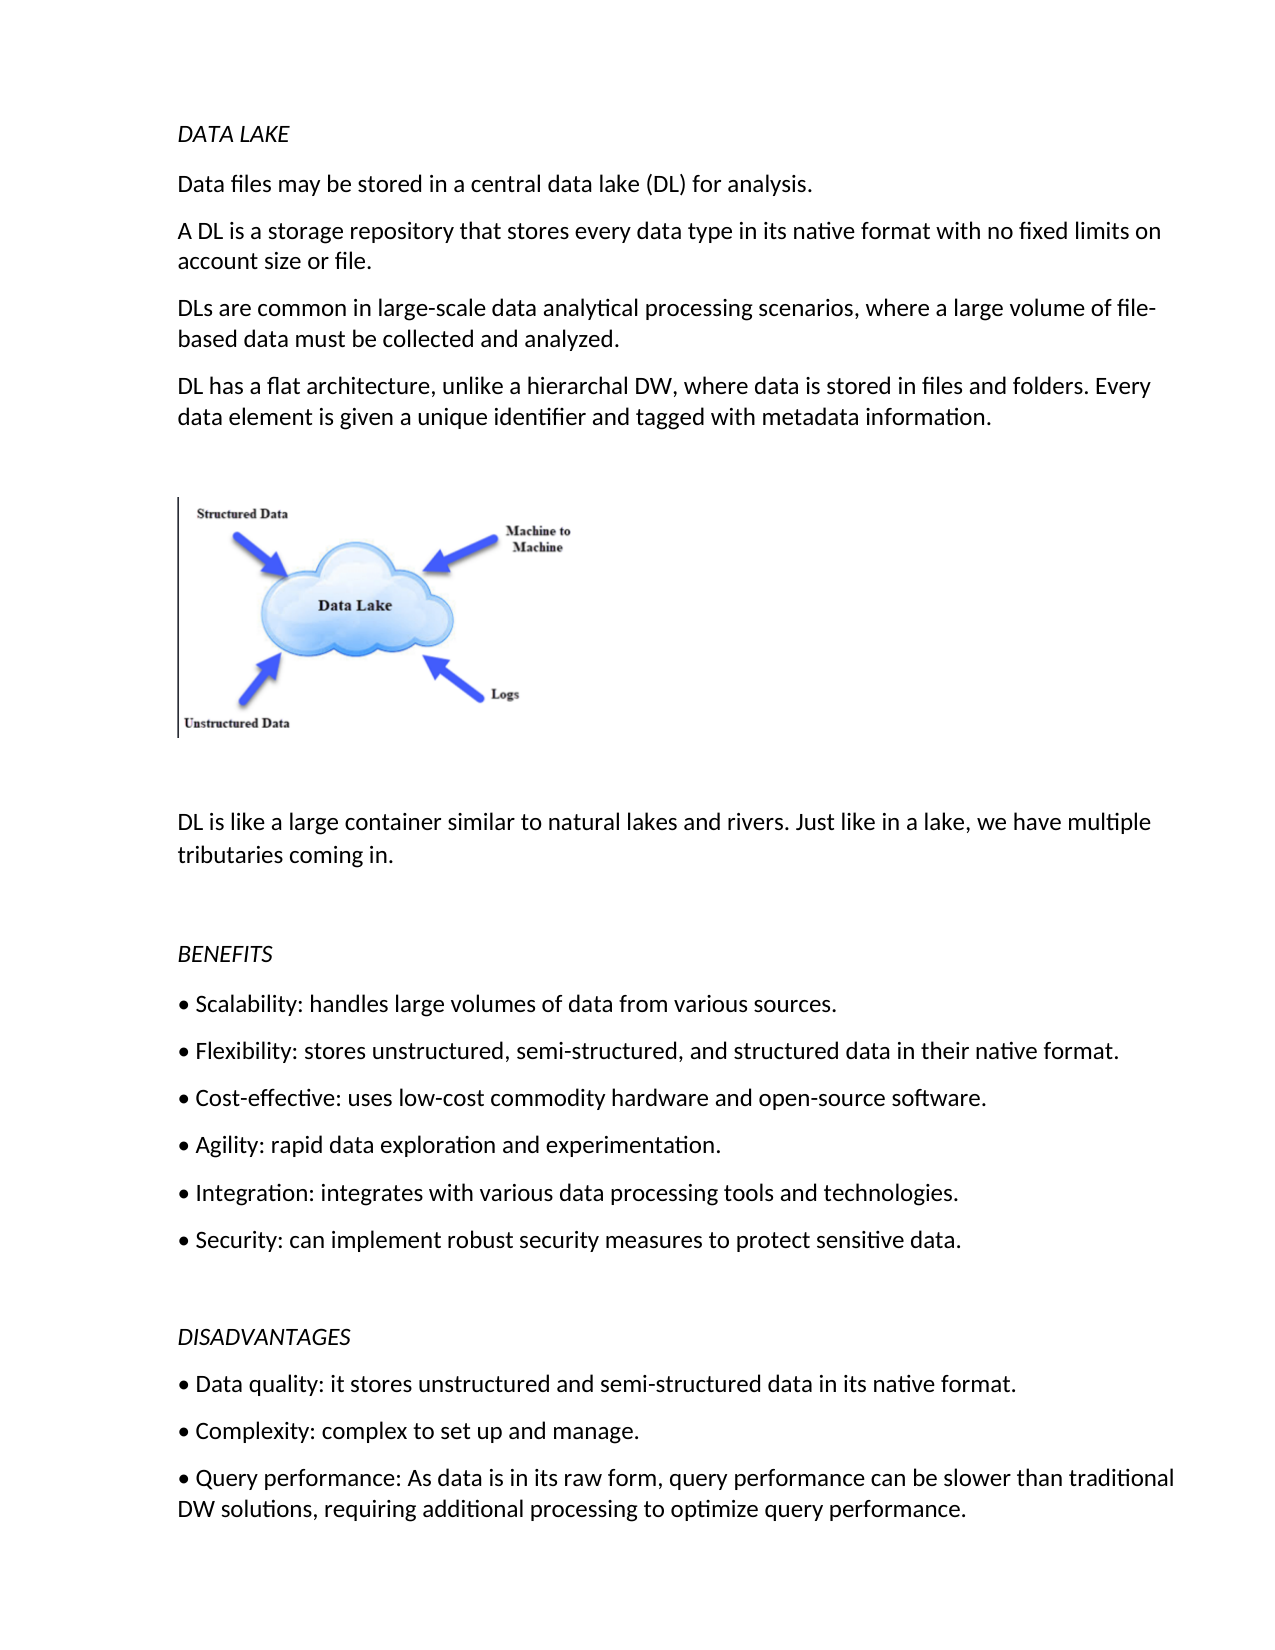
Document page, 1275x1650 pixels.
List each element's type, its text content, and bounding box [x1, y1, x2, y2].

text • Cost-effective: uses low-cost commodity hardware and open-source software. [177, 1082, 1186, 1113]
text DISADVANTAGES [177, 1321, 1186, 1351]
picture [177, 497, 578, 738]
text • Agility: rapid data exploration and experimentation. [177, 1129, 1186, 1160]
text DLs are common in large-scale data analytical processing scenarios, where a large volume of file-based data must be collected and analyzed. [177, 293, 1186, 354]
text DL has a flat architecture, unlike a hierarchal DW, where data is stored in files and folders. Every data element is given a unique identifier and tagged with metadata information. [177, 370, 1186, 431]
text • Query performance: As data is in its raw form, query performance can be slower than traditional DW solutions, requiring additional processing to optimize query performance. [177, 1462, 1186, 1523]
text • Scalability: handles large volumes of data from various sources. [177, 988, 1186, 1018]
text DL is like a large container similar to natural lakes and rivers. Just like in a lake, we have multiple tributaries coming in. [177, 806, 1186, 870]
text • Complexity: complex to set up and manage. [177, 1415, 1186, 1446]
text • Security: can implement robust security measures to protect sensitive data. [177, 1224, 1186, 1254]
text • Data quality: it stores unstructured and semi-structured data in its native format. [177, 1368, 1186, 1398]
text Data files may be stored in a central data lake (DL) for analysis. [177, 168, 1186, 198]
text • Flexibility: stores unstructured, semi-structured, and structured data in their native format. [177, 1035, 1186, 1066]
text BENEFITS [177, 938, 1186, 969]
text • Integration: integrates with various data processing tools and technologies. [177, 1177, 1186, 1207]
text DATA LAKE [177, 118, 1186, 149]
text A DL is a storage repository that stores every data type in its native format with no fixed limits on account size or file. [177, 215, 1186, 276]
